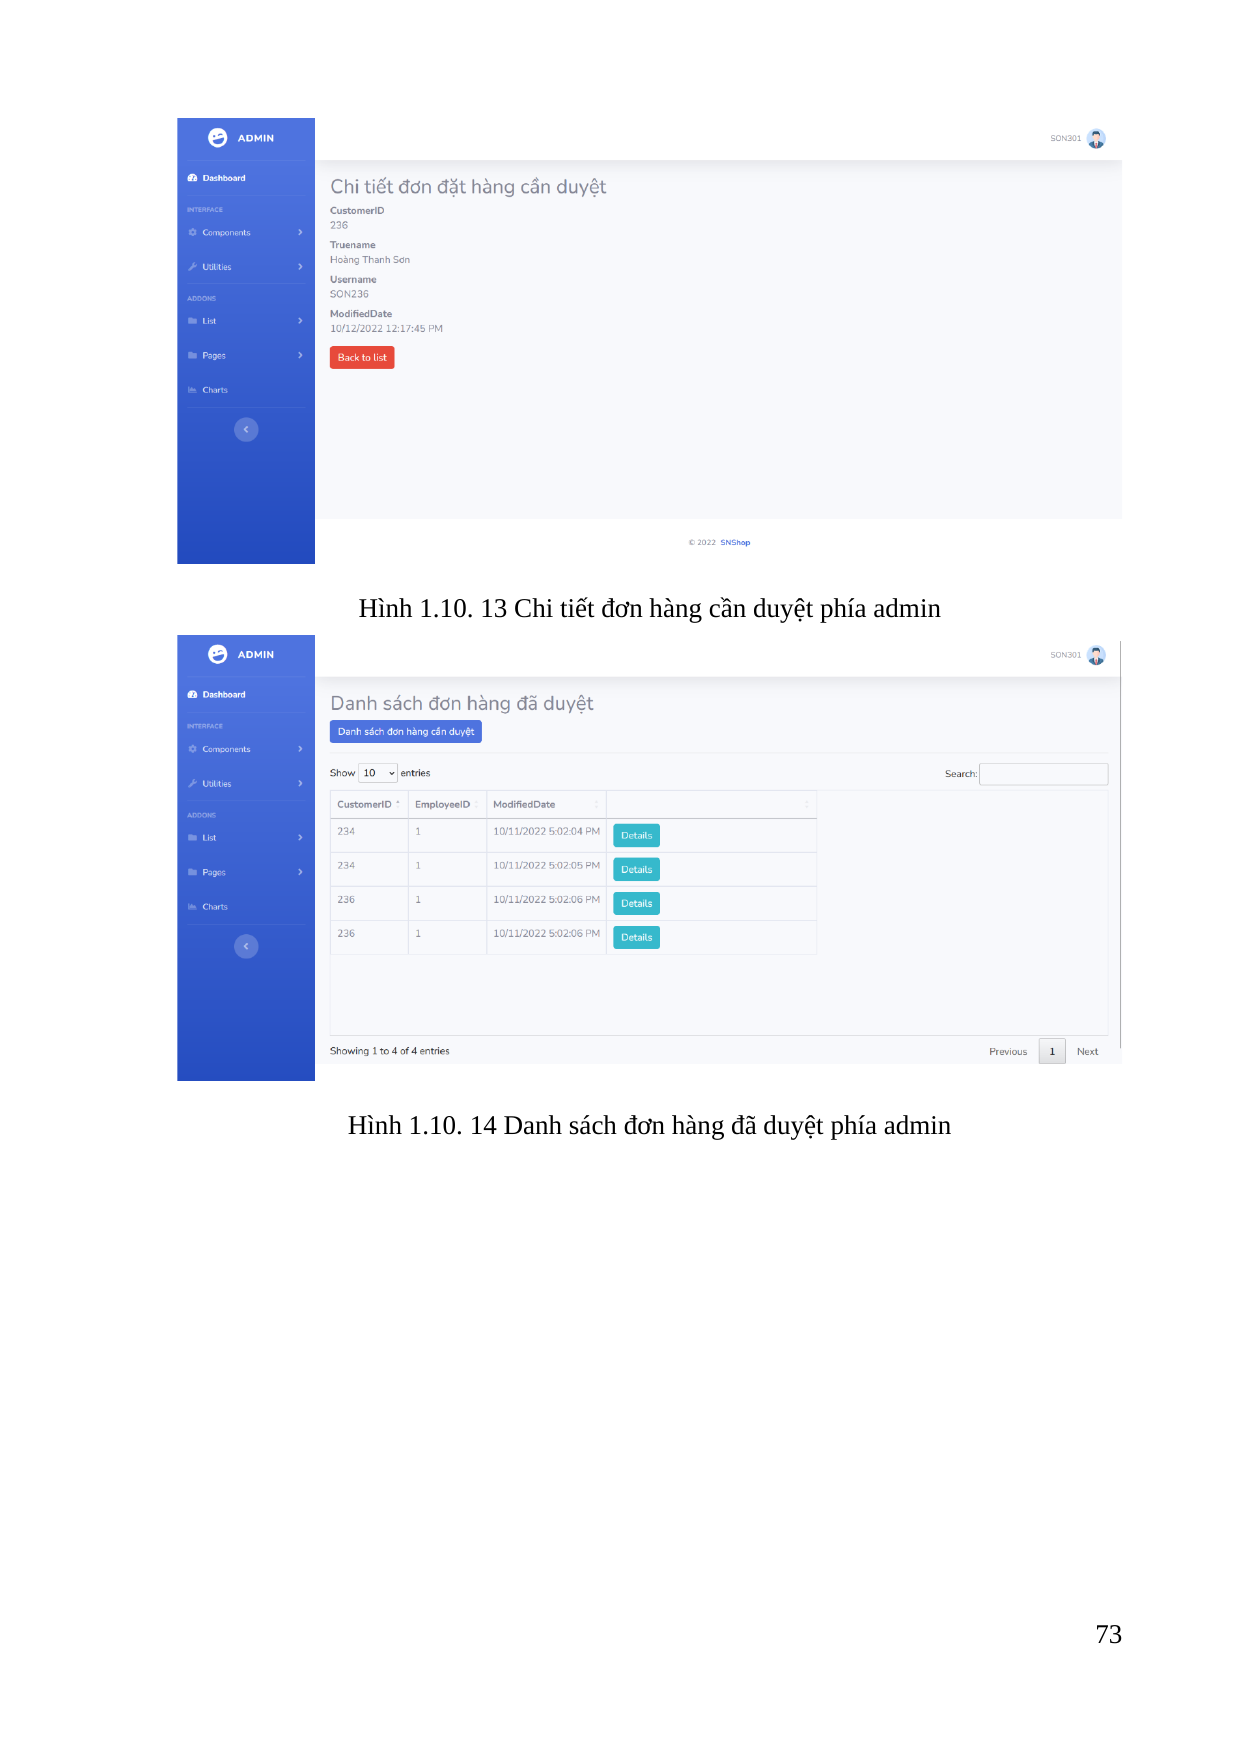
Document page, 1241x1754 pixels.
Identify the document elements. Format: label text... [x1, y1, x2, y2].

picture [177, 635, 1123, 1081]
text Hình 1.10. 14 Danh sách đơn hàng đã duyệt phía admin [177, 1109, 1122, 1140]
text Hình 1.10. 13 Chi tiết đơn hàng cần duyệt phía admin [177, 592, 1122, 623]
picture [177, 118, 1123, 564]
